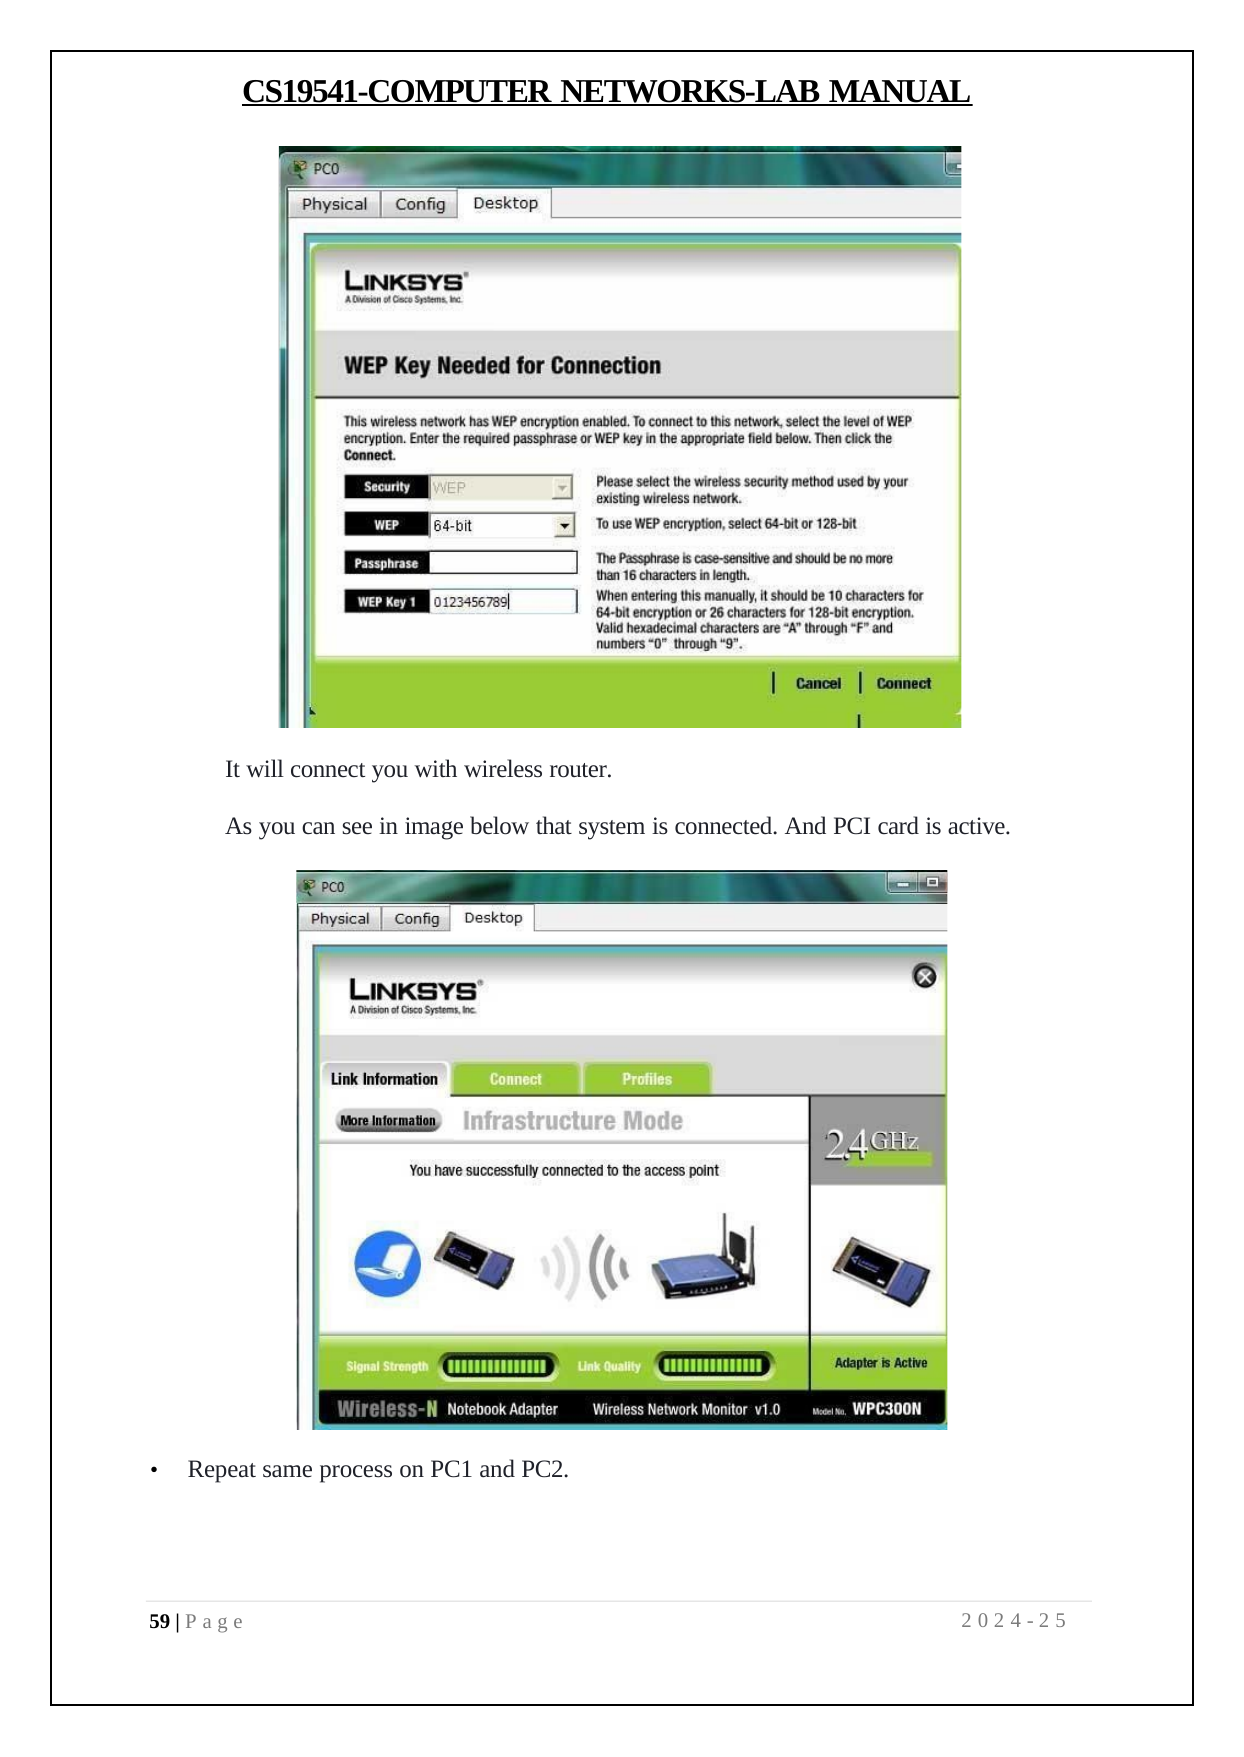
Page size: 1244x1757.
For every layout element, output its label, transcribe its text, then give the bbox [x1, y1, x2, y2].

text It will connect you with wireless router. [225, 754, 1185, 782]
text As you can see in image below that system is connected. And PCI card is active. [225, 811, 1185, 840]
picture [278, 146, 962, 728]
picture [296, 870, 948, 1430]
